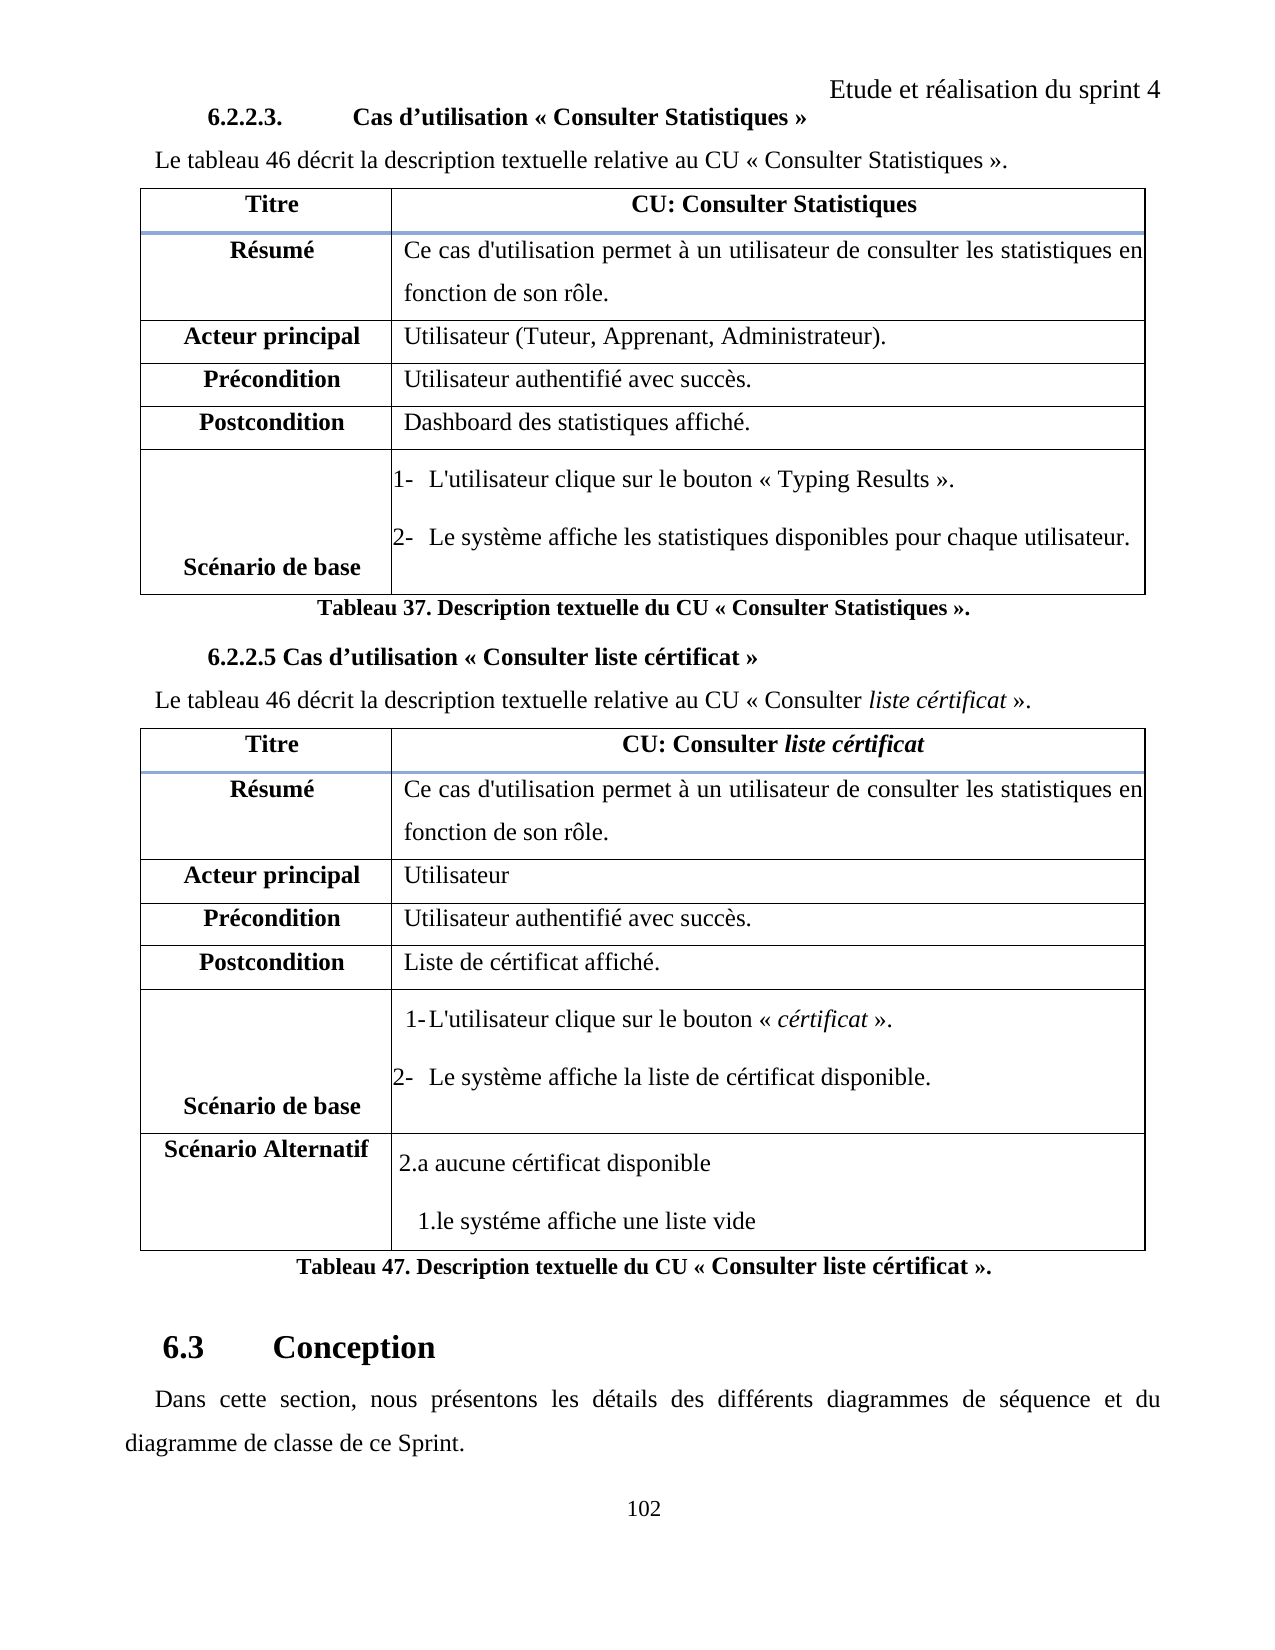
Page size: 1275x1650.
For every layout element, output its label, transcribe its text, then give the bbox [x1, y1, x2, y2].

text Tableau 47. Description textuelle du CU « Consulter liste cértificat ». [125, 1251, 1162, 1280]
table_cell L'utilisateur clique sur le bouton « cértificat ». Le système affiche la liste de cértificat disponible. [392, 990, 1144, 1133]
subtitle Cas d’utilisation « Consulter liste cértificat » [207, 642, 1162, 670]
table_cell Résumé [141, 774, 391, 859]
table_cell Liste de cértificat affiché. [392, 946, 1144, 988]
table_cell Acteur principal [141, 321, 391, 363]
table_cell Utilisateur [392, 860, 1144, 902]
table_header CU: Consulter liste cértificat [392, 729, 1144, 771]
table_cell 2.a aucune cértificat disponible 1.le systéme affiche une liste vide [392, 1134, 1144, 1250]
table_cell Scénario de base [141, 450, 391, 593]
table_cell Scénario de base [141, 990, 391, 1133]
text Dans cette section, nous présentons les détails des différents diagrammes de séquence et du diagramme de classe de ce Sprint. [125, 1384, 1162, 1456]
table_cell Acteur principal [141, 860, 391, 902]
table_cell Dashboard des statistiques affiché. [392, 407, 1144, 449]
subtitle Cas d’utilisation « Consulter Statistiques » [207, 102, 1162, 131]
table_cell Postcondition [141, 946, 391, 988]
table_cell Utilisateur (Tuteur, Apprenant, Administrateur). [392, 321, 1144, 363]
table_cell Utilisateur authentifié avec succès. [392, 364, 1144, 406]
table_cell Utilisateur authentifié avec succès. [392, 904, 1144, 945]
table_cell Ce cas d'utilisation permet à un utilisateur de consulter les statistiques en fonction de son rôle. [392, 235, 1144, 320]
text Le tableau 46 décrit la description textuelle relative au CU « Consulter Statistiques ». [125, 145, 1162, 174]
table_cell L'utilisateur clique sur le bouton « Typing Results ». Le système affiche les statistiques disponibles pour chaque utilisateur. [392, 450, 1144, 593]
table_header Titre [141, 189, 391, 231]
table_cell Postcondition [141, 407, 391, 449]
table_cell Précondition [141, 904, 391, 945]
subtitle Conception [162, 1327, 1162, 1365]
text Le tableau 46 décrit la description textuelle relative au CU « Consulter liste cértificat ». [125, 685, 1162, 713]
table_cell Scénario Alternatif [141, 1134, 391, 1250]
table_cell Résumé [141, 235, 391, 320]
table_header CU: Consulter Statistiques [392, 189, 1144, 231]
table_cell Ce cas d'utilisation permet à un utilisateur de consulter les statistiques en fonction de son rôle. [392, 774, 1144, 859]
table_cell Précondition [141, 364, 391, 406]
table_header Titre [141, 729, 391, 771]
